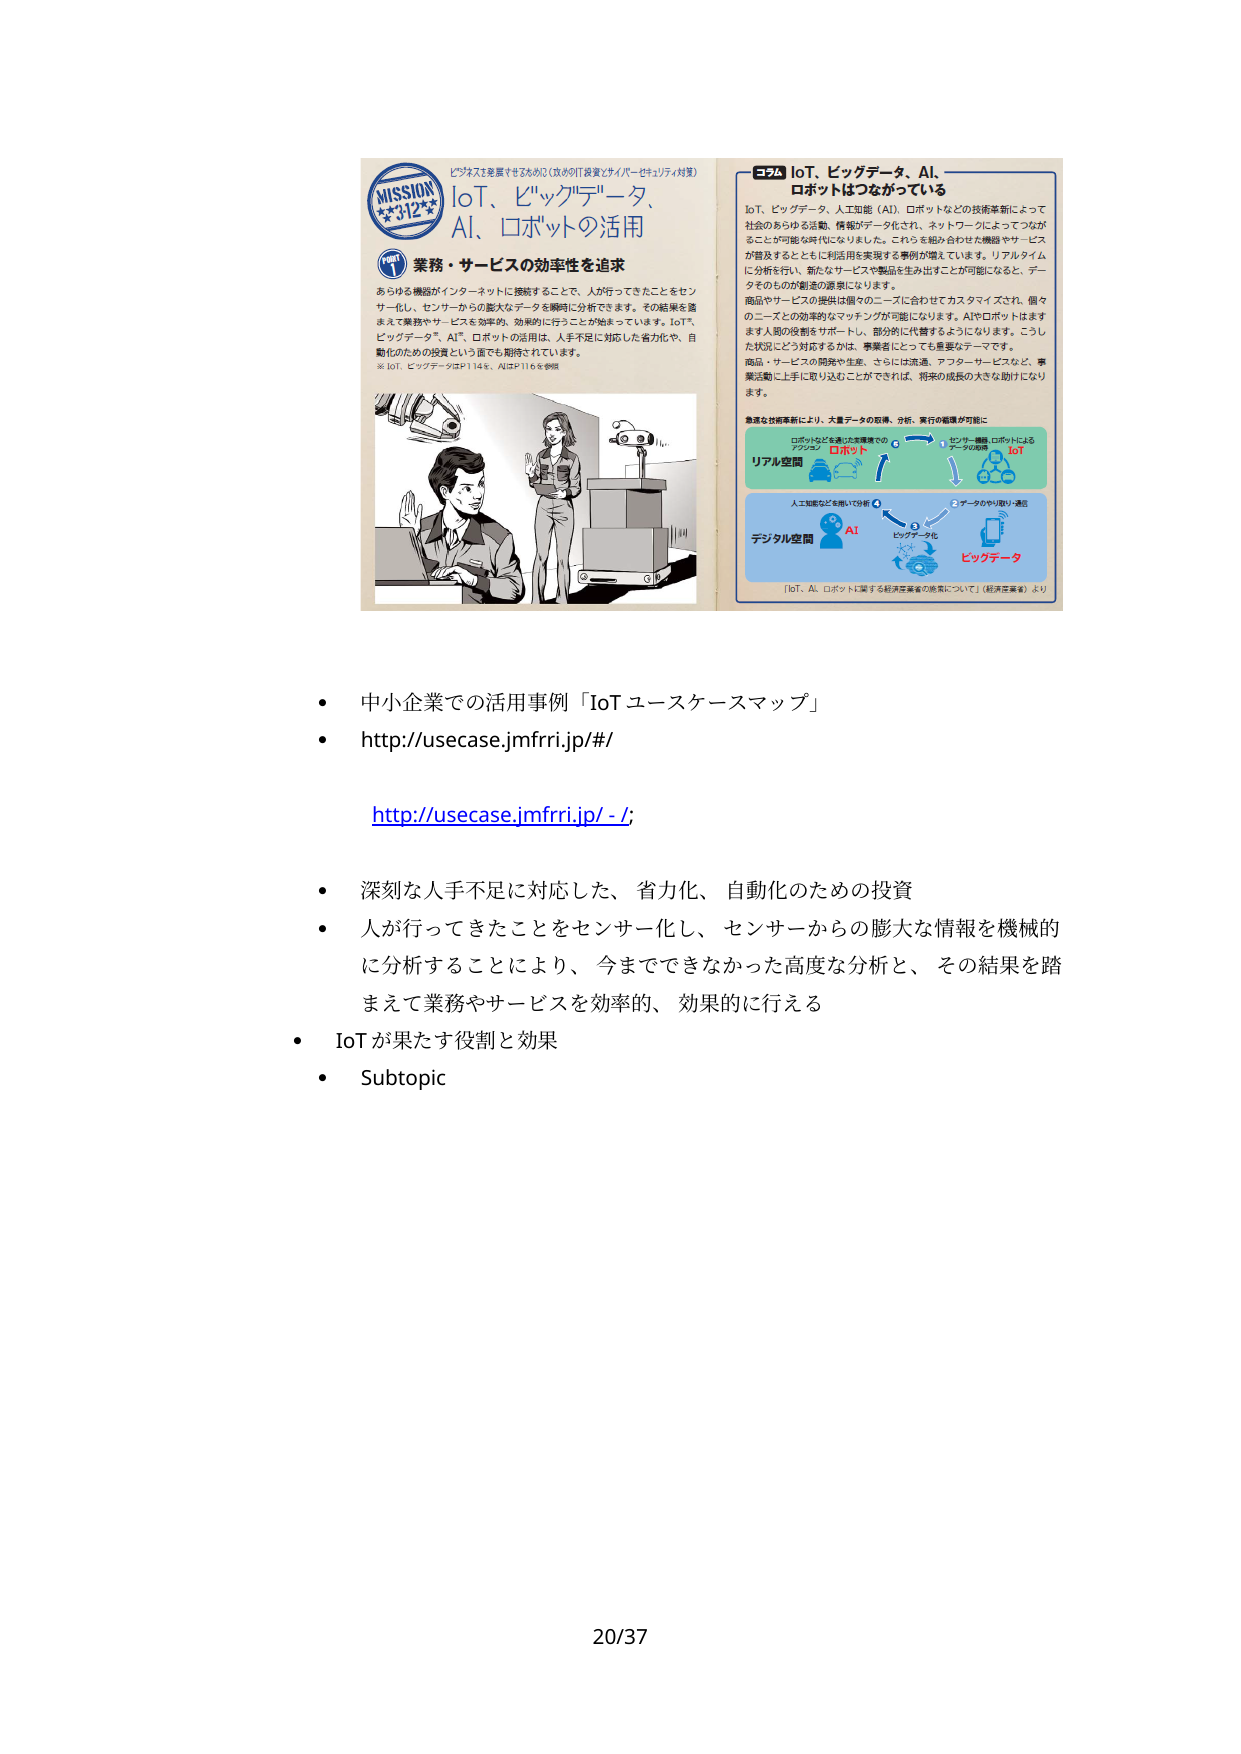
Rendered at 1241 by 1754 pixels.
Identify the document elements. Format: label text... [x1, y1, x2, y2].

list 中小企業での活用事例「IoTユースケースマップ」 [319, 683, 1063, 721]
list 深刻な人手不足に対応した、 省力化、 自動化のための投資 [319, 871, 1063, 908]
list 人が行ってきたことをセンサー化し、 センサーからの膨大な情報を機械的に分析することにより、 今までできなかった高度な分析と、 その結果を踏まえて業務やサービスを効率的、 効果的に行える [319, 908, 1063, 1021]
list http://usecase.jmfrri.jp/#/ [319, 721, 1063, 758]
list IoTが果たす役割と効果 [294, 1021, 1063, 1058]
list http://usecase.jmfrri.jp/ - /; [372, 796, 1063, 833]
list Subtopic [319, 1058, 1063, 1096]
picture [360, 158, 1063, 611]
